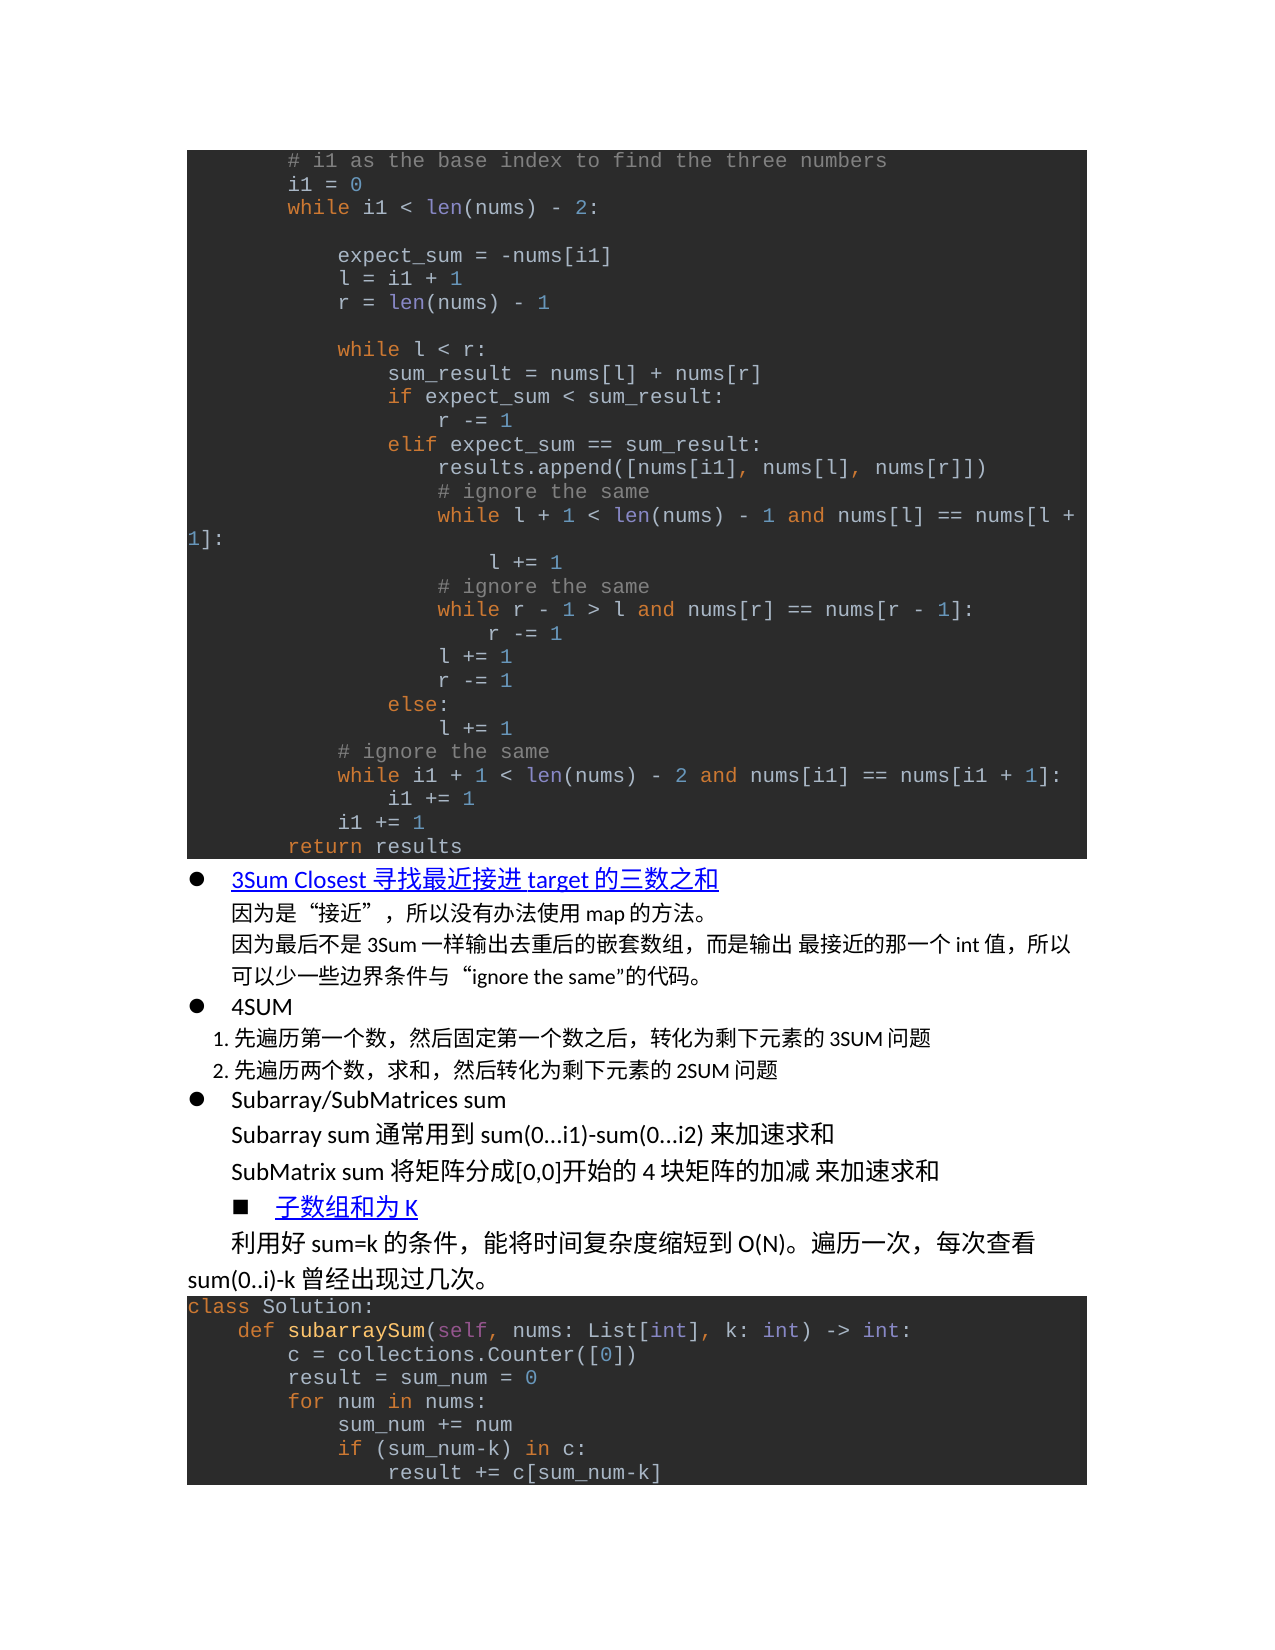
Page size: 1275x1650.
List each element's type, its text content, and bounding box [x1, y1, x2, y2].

text 因为最后不是3Sum一样输出去重后的嵌套数组，而是输出 最接近的那一个int值，所以可以少一些边界条件与“ignore the same”的代码。 [231, 927, 1087, 991]
list 4SUM [187, 991, 1087, 1021]
list SubMatrix sum 将矩阵分成[0,0]开始的4块矩阵的加减 来加速求和 [231, 1151, 1087, 1187]
text 1. 先遍历第一个数，然后固定第一个数之后，转化为剩下元素的3SUM问题 [212, 1021, 1087, 1053]
text 因为是“接近”，所以没有办法使用map的方法。 [231, 896, 1087, 927]
list 3Sum Closest 寻找最近接进target的三数之和 [187, 859, 1087, 896]
list Subarray sum通常用到sum(0...i1)-sum(0...i2) 来加速求和 [231, 1115, 1087, 1151]
list Subarray/SubMatrices sum [187, 1084, 1087, 1115]
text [187, 150, 1087, 859]
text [187, 1296, 1087, 1485]
text 2. 先遍历两个数，求和，然后转化为剩下元素的2SUM问题 [212, 1053, 1087, 1084]
text 利用好sum=k的条件，能将时间复杂度缩短到O(N)。遍历一次，每次查看sum(0..i)-k曾经出现过几次。 [187, 1224, 1087, 1296]
list 子数组和为K [231, 1187, 1087, 1224]
